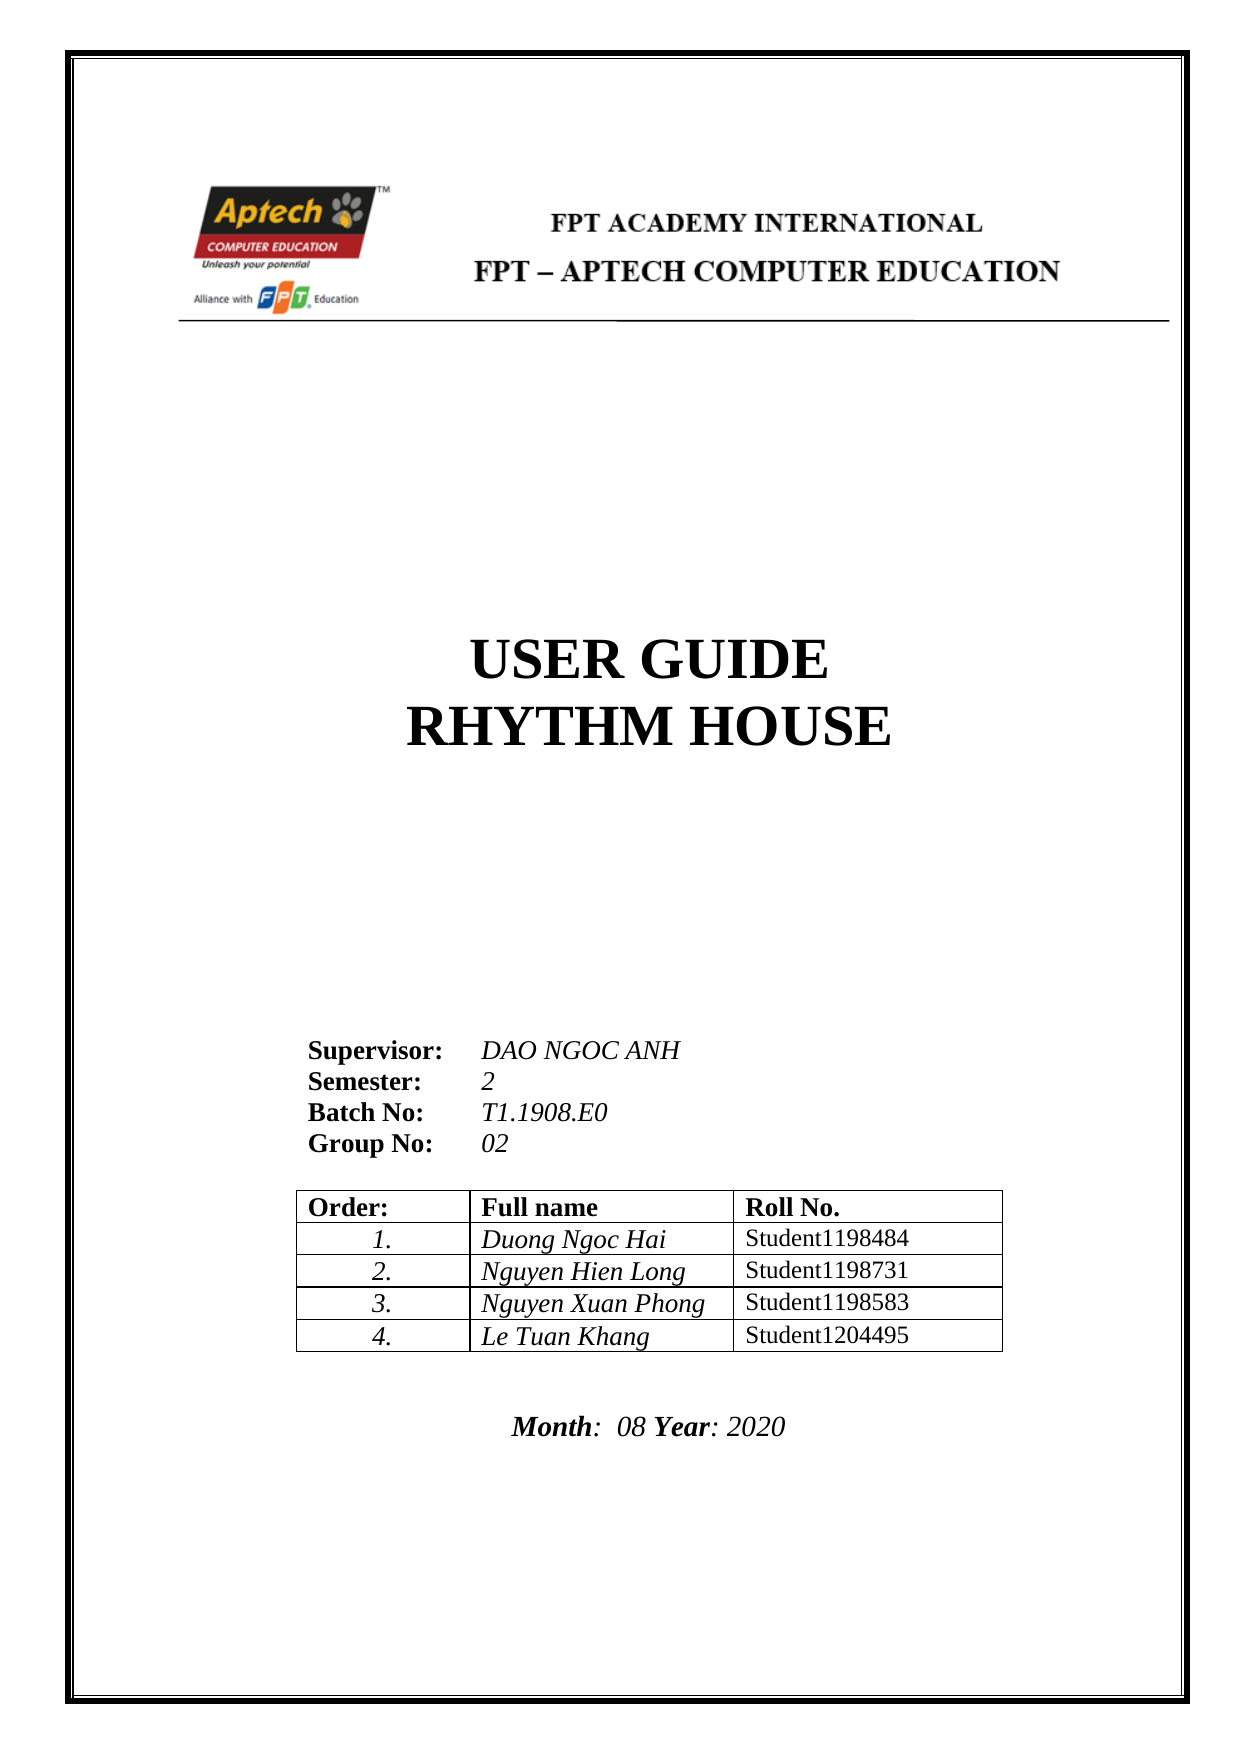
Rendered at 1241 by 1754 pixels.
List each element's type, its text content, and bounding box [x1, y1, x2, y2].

table_cell Student1198484 [734, 1223, 1002, 1254]
table_cell 2. [297, 1255, 469, 1286]
text Month: 08 Year: 2020 [177, 1409, 1122, 1442]
table_cell 4. [297, 1320, 469, 1351]
table_cell T1.1908.E0 [470, 1096, 1003, 1128]
text RHYTHM HOUSE [177, 691, 1122, 758]
table_cell Student1204495 [734, 1320, 1002, 1351]
table_cell Nguyen Xuan Phong [471, 1288, 733, 1319]
table_cell Order: [297, 1191, 469, 1222]
table_cell Group No: [296, 1128, 470, 1190]
table_cell Semester: [296, 1065, 470, 1096]
table_cell Student1198583 [734, 1288, 1002, 1319]
table_cell Duong Ngoc Hai [471, 1223, 733, 1254]
table_cell Student1198731 [734, 1255, 1002, 1286]
table_cell Full name [471, 1191, 733, 1222]
table_cell Roll No. [734, 1191, 1002, 1222]
table_header DAO NGOC ANH [470, 1034, 1003, 1065]
picture [177, 181, 1124, 317]
table_cell 1. [297, 1223, 469, 1254]
table_cell 02 [470, 1128, 1003, 1190]
text USER GUIDE [177, 624, 1122, 691]
table_cell Le Tuan Khang [471, 1320, 733, 1351]
table_cell 2 [470, 1065, 1003, 1096]
table_cell Batch No: [296, 1096, 470, 1128]
table_cell Nguyen Hien Long [471, 1255, 733, 1286]
table_header Supervisor: [296, 1034, 470, 1065]
table_cell 3. [297, 1288, 469, 1319]
